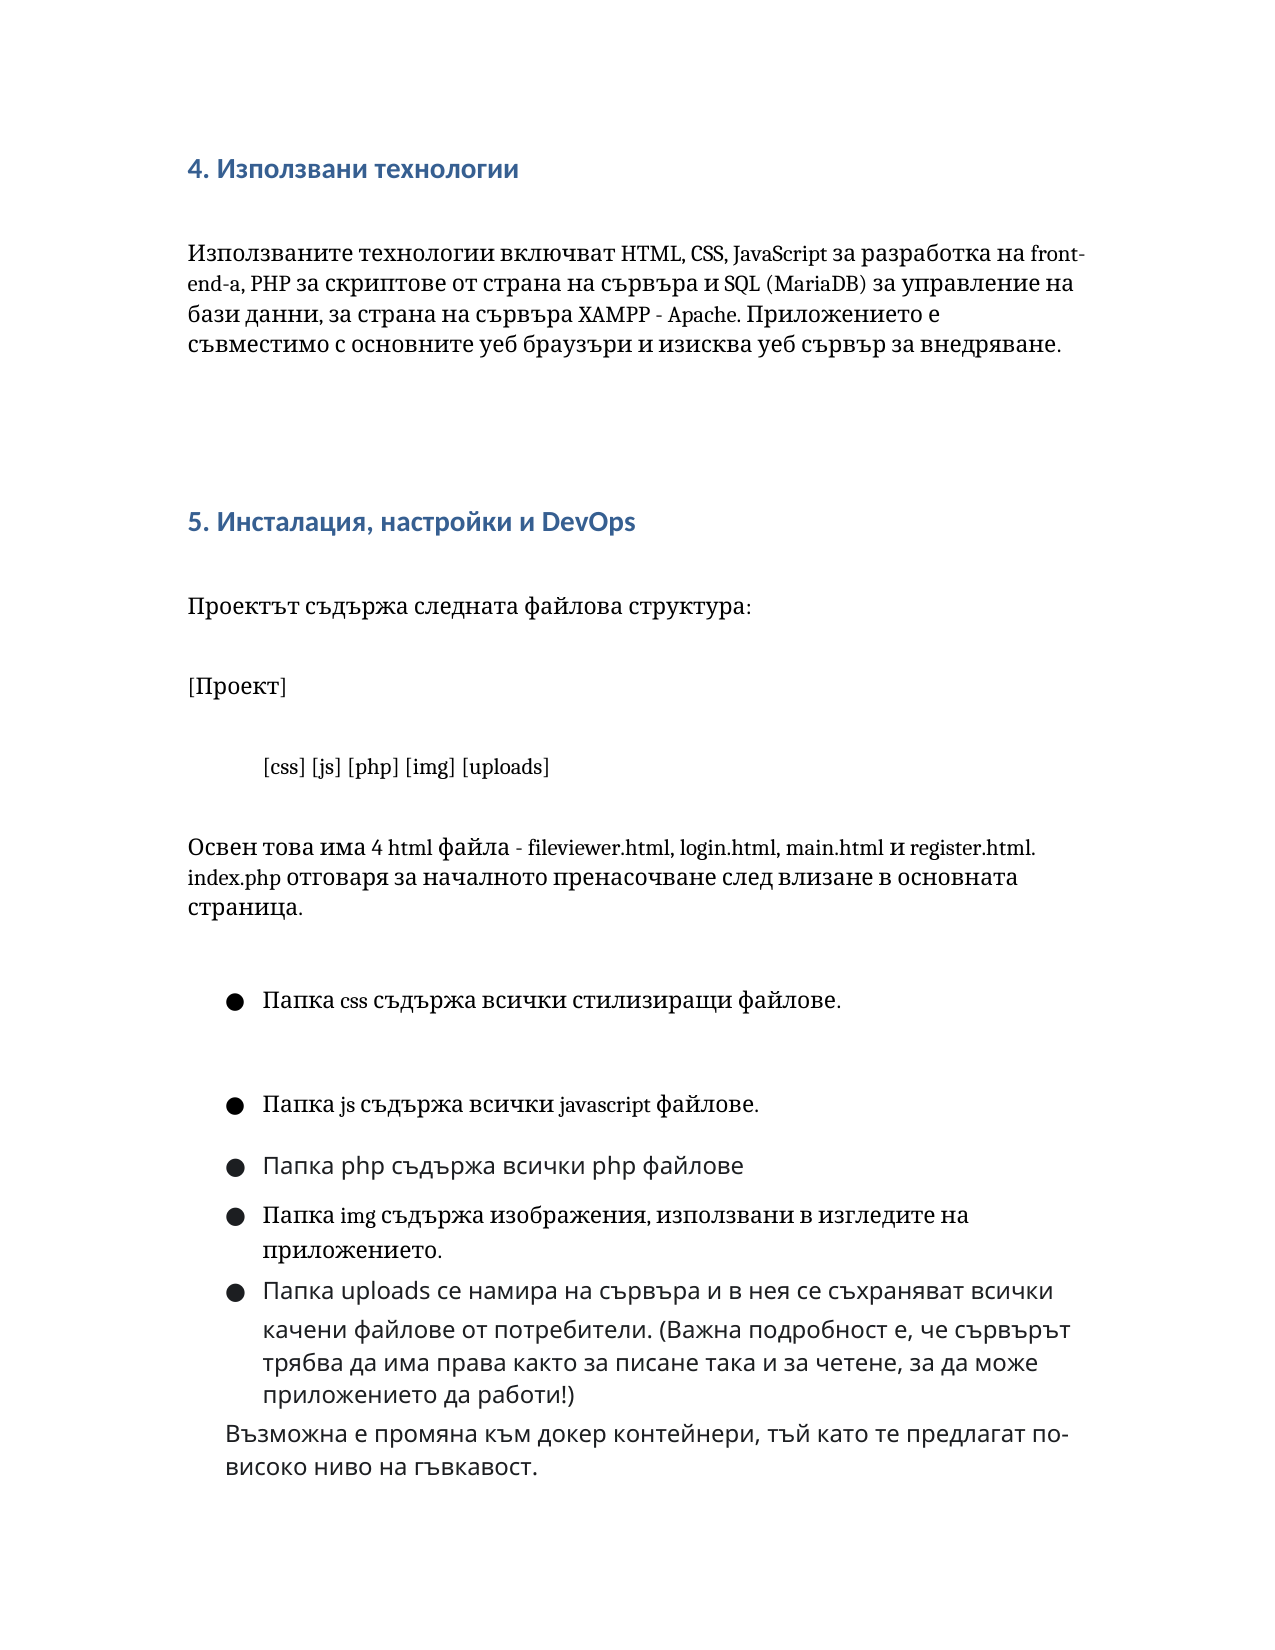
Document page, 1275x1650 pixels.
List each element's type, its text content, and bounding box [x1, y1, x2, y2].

subtitle Освен това има 4 html файла - fileviewer.html, login.html, main.html и register.html. index.php отговаря за началното пренасочване след влизане в основната страница. [187, 834, 1087, 921]
list Папка php съдържа всички php файлове [225, 1139, 1087, 1188]
subtitle Папка css съдържа всички стилизиращи файлове. [225, 975, 1087, 1022]
subtitle 4. Използвани технологии [187, 150, 1087, 186]
subtitle Използваните технологии включват HTML, CSS, JavaScript за разработка на front-end-a, PHP за скриптове от страна на сървъра и SQL (MariaDB) за управление на бази данни, за страна на сървъра XAMPP - Apache. Приложението е съвместимо с основните уеб браузъри и изисква уеб сървър за внедряване. [187, 241, 1087, 358]
list Папка uploads се намира на сървъра и в нея се съхраняват всички качени файлове от потребители. (Важна подробност е, че сървърът трябва да има права както за писане така и за четене, за да може приложението да работи!) [225, 1264, 1087, 1411]
text Възможна е промяна към докер контейнери, тъй като те предлагат по-високо ниво на гъвкавост. [225, 1417, 1087, 1482]
subtitle Папка js съдържа всички javascript файлове. [225, 1079, 1087, 1126]
list Папка img съдържа изображения, използвани в изгледите на приложението. [225, 1188, 1087, 1264]
subtitle [Проект] [187, 674, 1087, 700]
subtitle Проектът съдържа следната файлова структура: [187, 594, 1087, 620]
subtitle [css] [js] [php] [img] [uploads] [187, 754, 1087, 780]
subtitle 5. Инсталация, настройки и DevOps [187, 503, 1087, 538]
